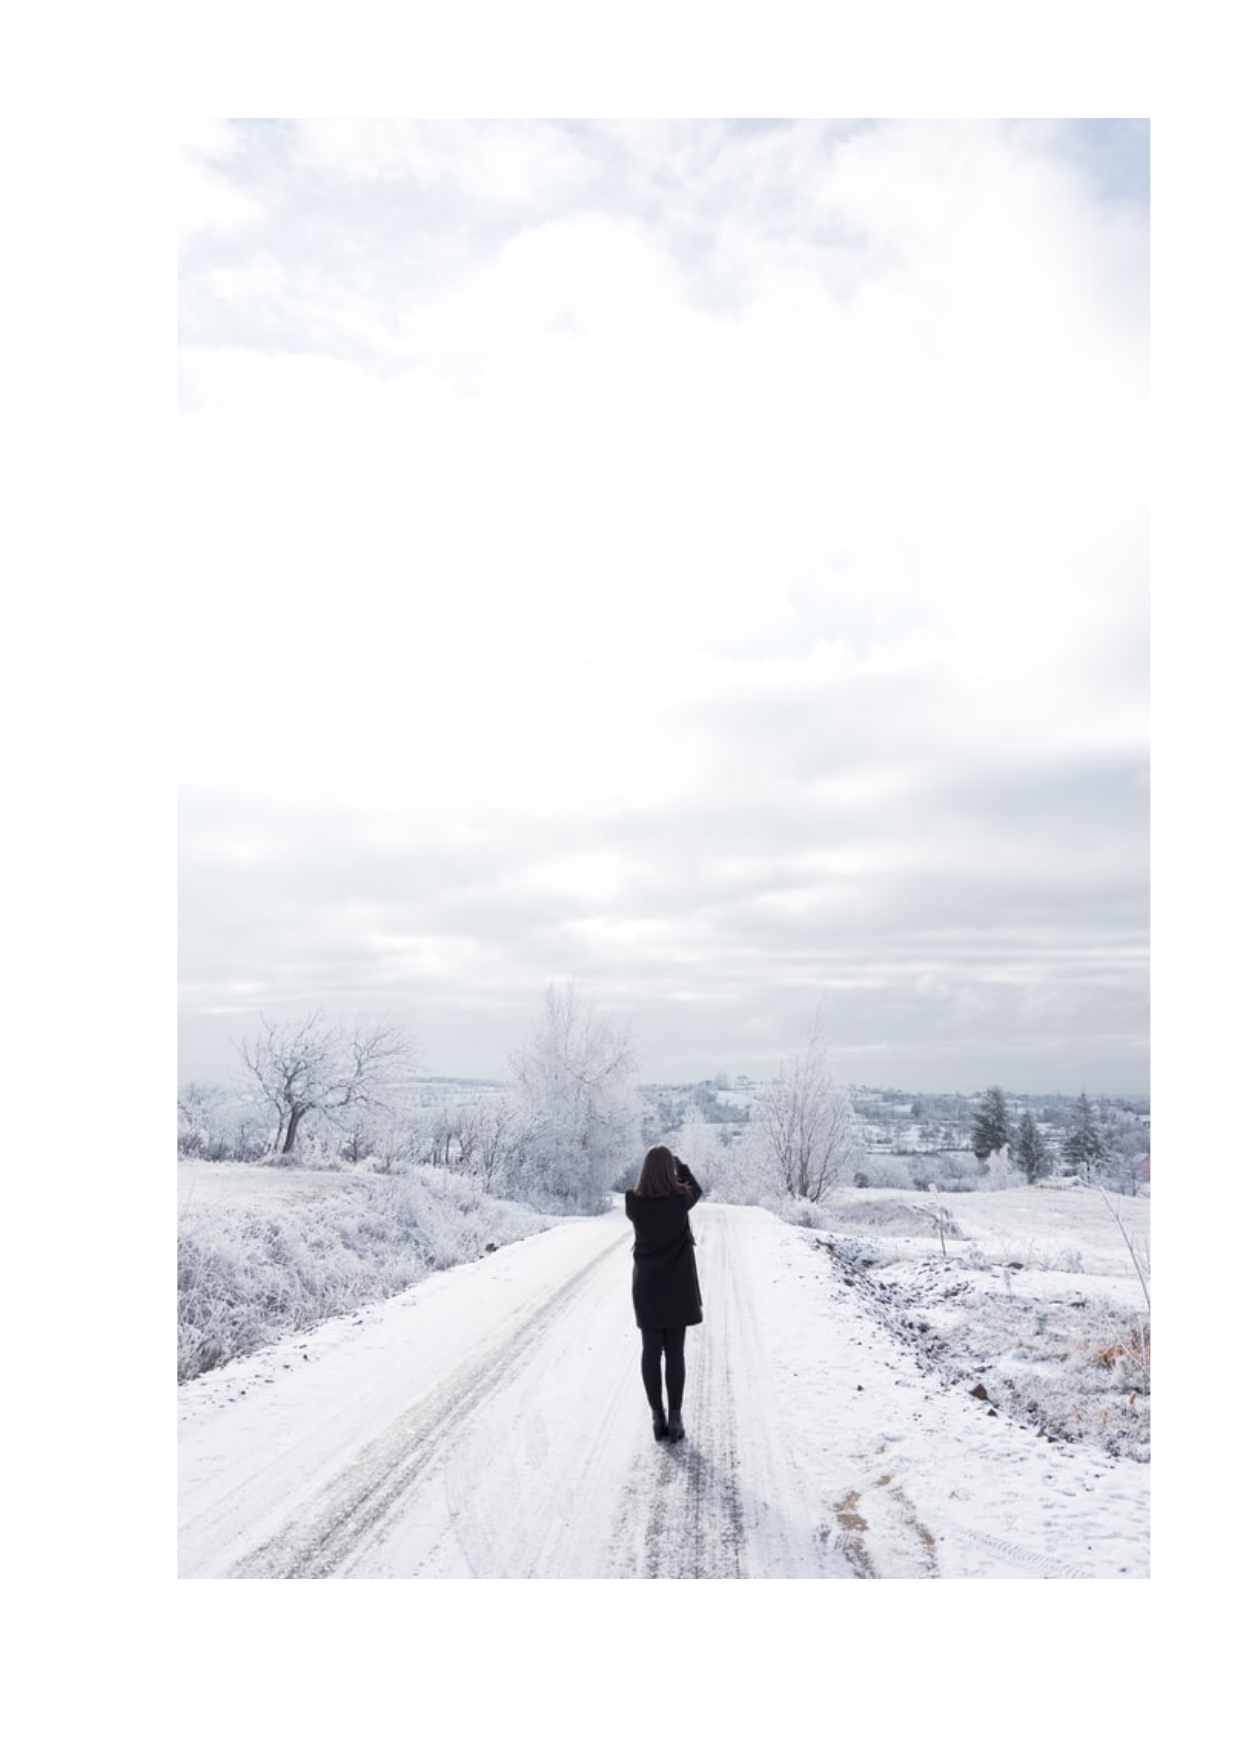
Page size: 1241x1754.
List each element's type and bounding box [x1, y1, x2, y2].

picture [177, 118, 1151, 1579]
